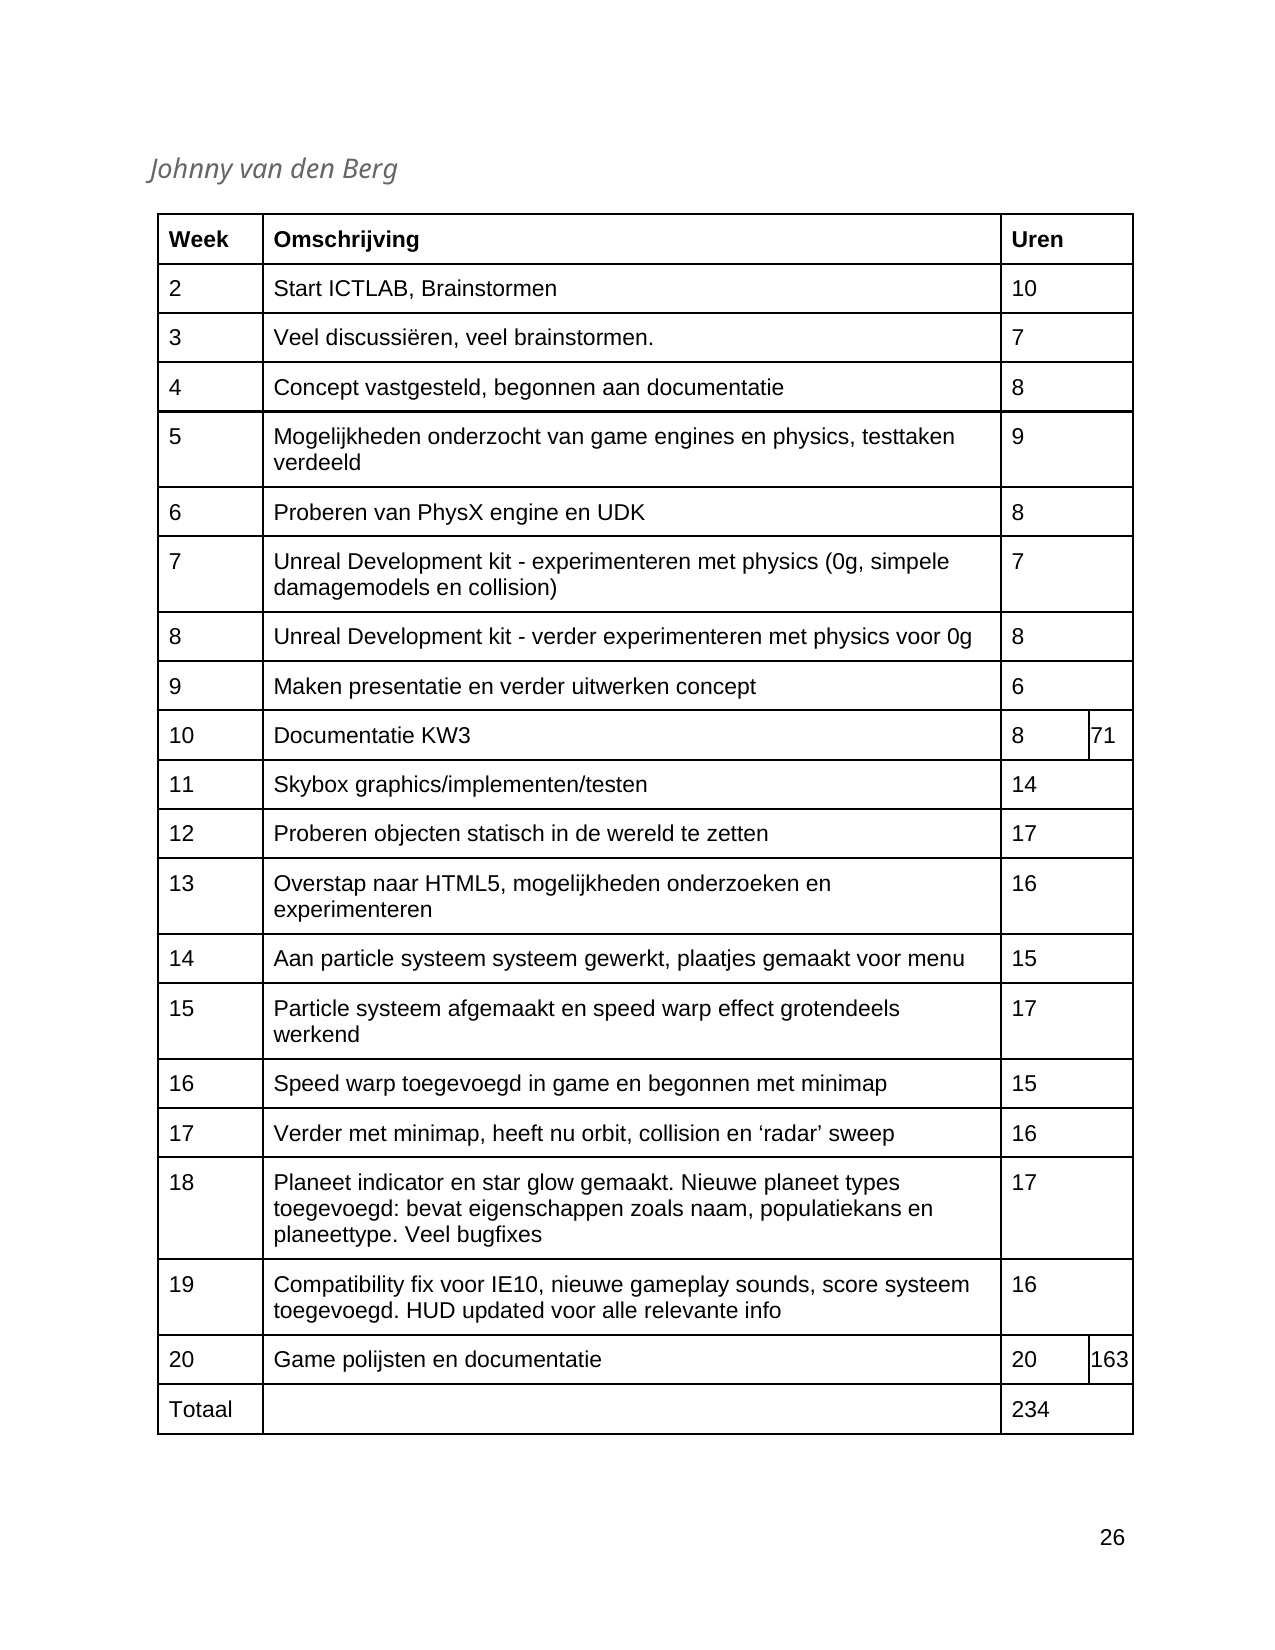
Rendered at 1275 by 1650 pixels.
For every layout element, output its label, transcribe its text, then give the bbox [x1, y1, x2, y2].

table_cell 7 [159, 537, 262, 611]
table_cell [264, 1385, 1000, 1432]
table_cell Planeet indicator en star glow gemaakt. Nieuwe planeet types toegevoegd: bevat eigenschappen zoals naam, populatiekans en planeettype. Veel bugfixes [264, 1158, 1000, 1258]
table_cell 3 [159, 314, 262, 361]
table_cell 16 [1002, 1260, 1132, 1334]
table_cell 15 [1002, 1060, 1132, 1107]
table_cell Concept vastgesteld, begonnen aan documentatie [264, 363, 1000, 410]
table_cell 6 [1002, 662, 1132, 709]
table_cell Game polijsten en documentatie [264, 1336, 1000, 1383]
table_cell Skybox graphics/implementen/testen [264, 761, 1000, 808]
table_cell 17 [1002, 984, 1132, 1058]
table_cell 15 [1002, 935, 1132, 982]
table_cell Verder met minimap, heeft nu orbit, collision en ‘radar’ sweep [264, 1109, 1000, 1156]
table_cell Documentatie KW3 [264, 711, 1000, 759]
table_cell Mogelijkheden onderzocht van game engines en physics, testtaken verdeeld [264, 413, 1000, 486]
table_cell Start ICTLAB, Brainstormen [264, 265, 1000, 312]
table_cell 20 [159, 1336, 262, 1383]
table_cell 71 [1090, 711, 1132, 759]
table_cell 15 [159, 984, 262, 1058]
table_cell 12 [159, 810, 262, 857]
table_cell Speed warp toegevoegd in game en begonnen met minimap [264, 1060, 1000, 1107]
table_cell 18 [159, 1158, 262, 1258]
table_cell 234 [1002, 1385, 1132, 1432]
table_cell Compatibility fix voor IE10, nieuwe gameplay sounds, score systeem toegevoegd. HUD updated voor alle relevante info [264, 1260, 1000, 1334]
subtitle Johnny van den Berg [150, 150, 1125, 187]
table_cell Proberen van PhysX engine en UDK [264, 488, 1000, 535]
table_cell Unreal Development kit - verder experimenteren met physics voor 0g [264, 613, 1000, 660]
table_cell 17 [1002, 1158, 1132, 1258]
table_cell Maken presentatie en verder uitwerken concept [264, 662, 1000, 709]
table_cell 19 [159, 1260, 262, 1334]
table_cell 6 [159, 488, 262, 535]
table_cell Proberen objecten statisch in de wereld te zetten [264, 810, 1000, 857]
table_cell 14 [159, 935, 262, 982]
table_header Week [159, 215, 262, 262]
table_cell 14 [1002, 761, 1132, 808]
table_cell 9 [1002, 413, 1132, 486]
table_cell 20 [1002, 1336, 1088, 1383]
table_cell 17 [1002, 810, 1132, 857]
table_cell 163 [1090, 1336, 1132, 1383]
table_header Omschrijving [264, 215, 1000, 262]
table_cell 8 [1002, 613, 1132, 660]
table_cell Totaal [159, 1385, 262, 1432]
table_cell 16 [159, 1060, 262, 1107]
table_cell 8 [1002, 488, 1132, 535]
table_cell 11 [159, 761, 262, 808]
table_header Uren [1002, 215, 1132, 262]
table_cell 13 [159, 859, 262, 933]
table_cell 7 [1002, 537, 1132, 611]
table_cell 10 [1002, 265, 1132, 312]
table_cell Unreal Development kit - experimenteren met physics (0g, simpele damagemodels en collision) [264, 537, 1000, 611]
table_cell 2 [159, 265, 262, 312]
table_cell 17 [159, 1109, 262, 1156]
table_cell Overstap naar HTML5, mogelijkheden onderzoeken en experimenteren [264, 859, 1000, 933]
table_cell 5 [159, 413, 262, 486]
table_cell 16 [1002, 1109, 1132, 1156]
table_cell Veel discussiëren, veel brainstormen. [264, 314, 1000, 361]
table_cell Particle systeem afgemaakt en speed warp effect grotendeels werkend [264, 984, 1000, 1058]
table_cell 8 [1002, 711, 1088, 759]
table_cell Aan particle systeem systeem gewerkt, plaatjes gemaakt voor menu [264, 935, 1000, 982]
table_cell 9 [159, 662, 262, 709]
table_cell 4 [159, 363, 262, 410]
table_cell 16 [1002, 859, 1132, 933]
table_cell 10 [159, 711, 262, 759]
table_cell 8 [159, 613, 262, 660]
table_cell 7 [1002, 314, 1132, 361]
table_cell 8 [1002, 363, 1132, 410]
